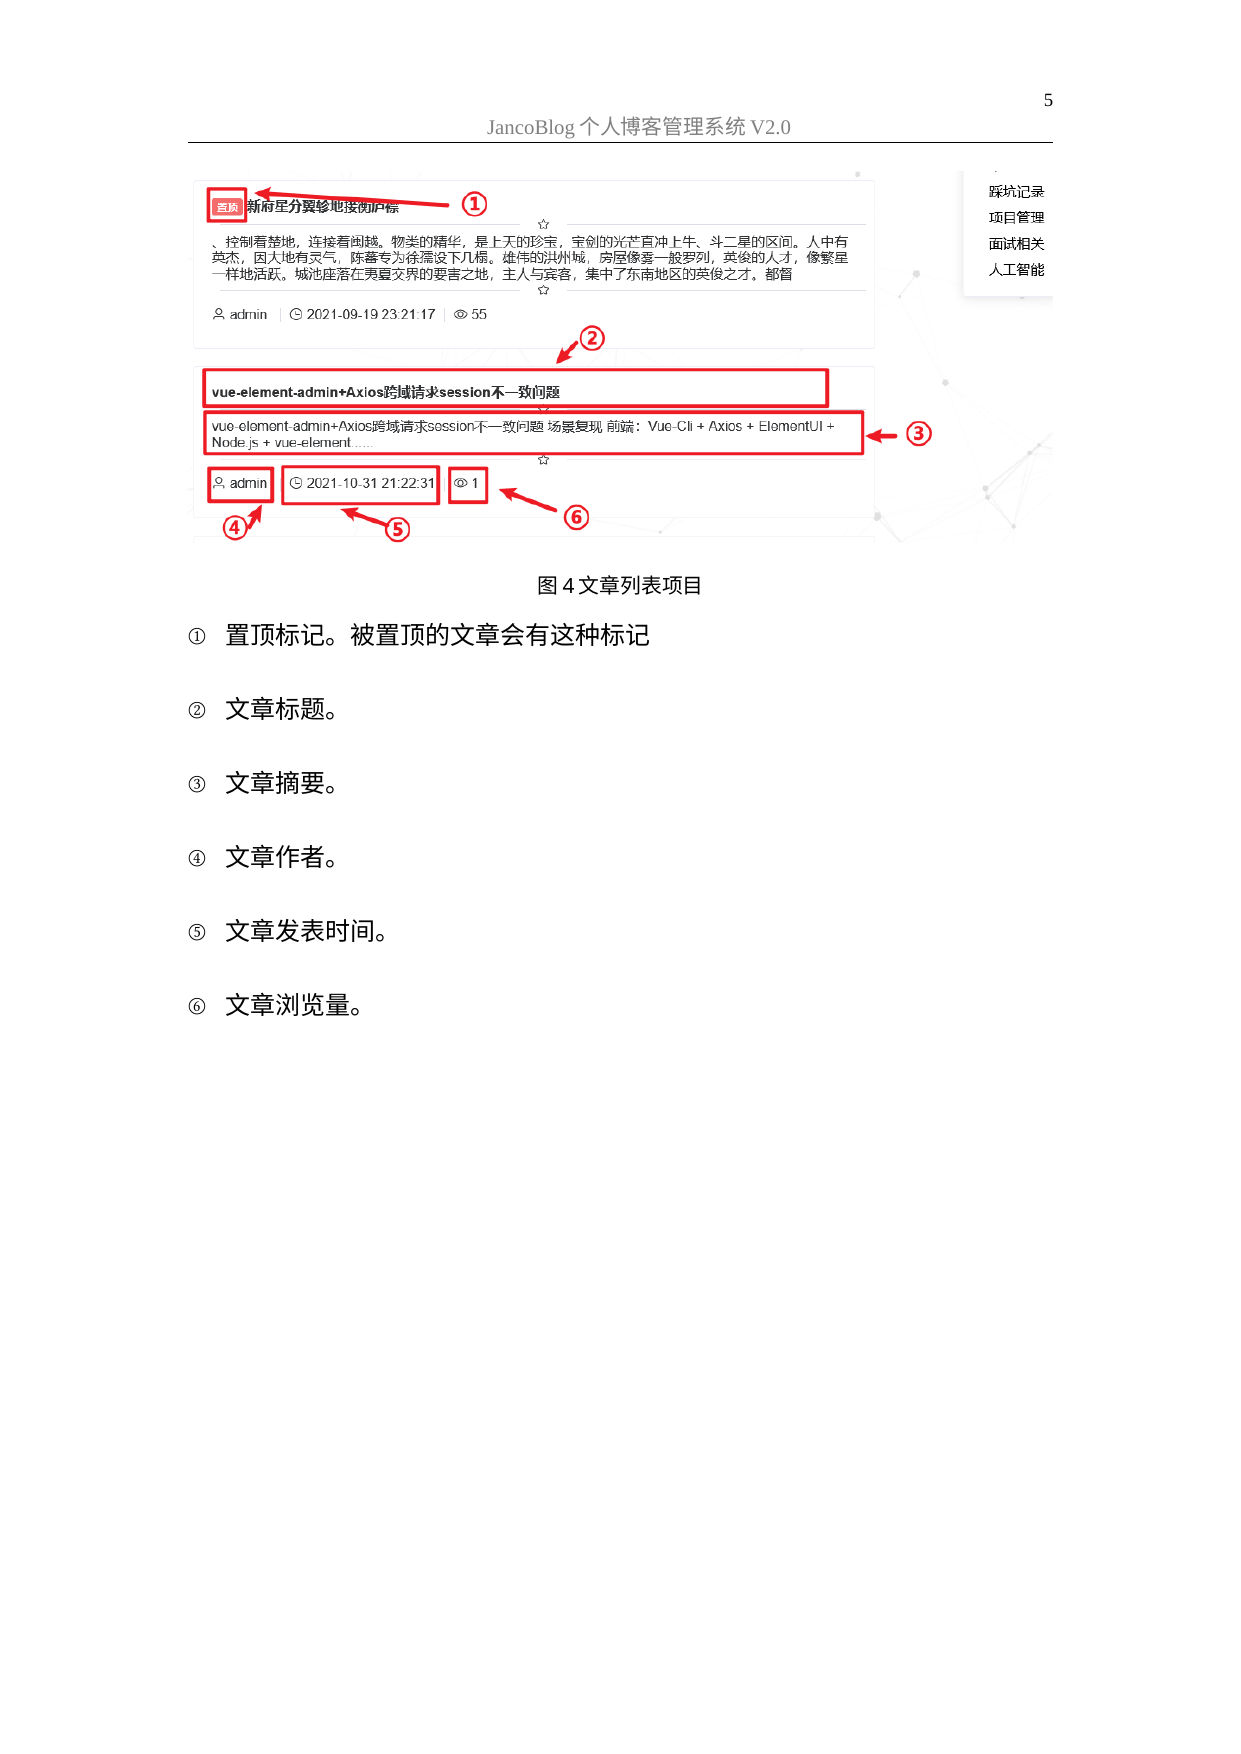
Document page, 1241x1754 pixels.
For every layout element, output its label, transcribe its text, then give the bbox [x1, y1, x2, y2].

list 文章标题。 [187, 675, 1053, 740]
list 文章作者。 [187, 823, 1053, 888]
list 文章发表时间。 [187, 897, 1053, 962]
list 文章浏览量。 [187, 971, 1053, 1036]
text 图 4文章列表项目 [187, 568, 1053, 601]
list 置顶标记。被置顶的文章会有这种标记 [187, 601, 1053, 666]
list 文章摘要。 [187, 749, 1053, 814]
picture [187, 171, 1053, 543]
